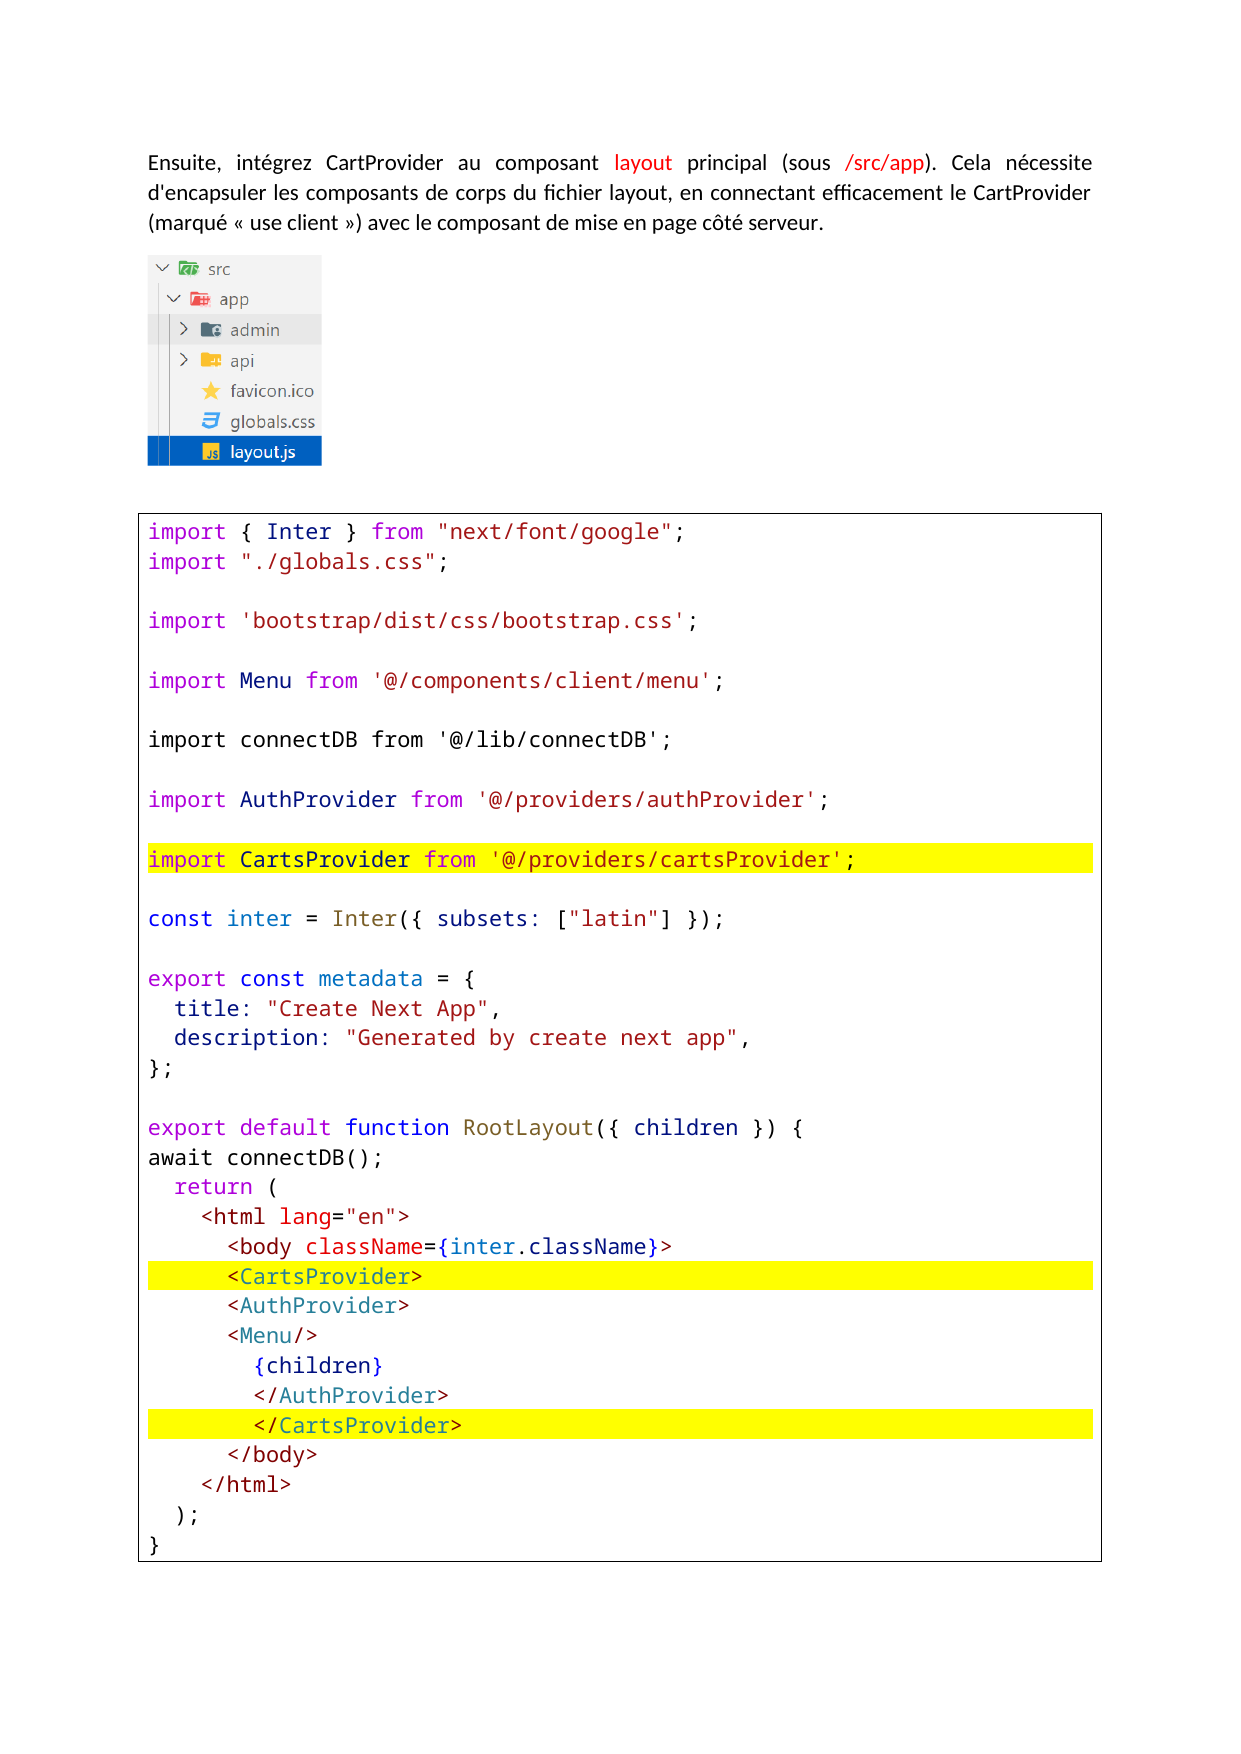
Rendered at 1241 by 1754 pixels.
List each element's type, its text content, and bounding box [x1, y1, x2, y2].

text <body className={inter.className}> [148, 1231, 1093, 1261]
text description: "Generated by create next app", [148, 1022, 1093, 1052]
text }; [148, 1052, 1093, 1082]
text ); [148, 1499, 1093, 1526]
text import CartsProvider from '@/providers/cartsProvider'; [148, 843, 1093, 873]
text </CartsProvider> [148, 1409, 1093, 1439]
text </AuthProvider> [148, 1380, 1093, 1409]
text title: "Create Next App", [148, 992, 1093, 1022]
text <Menu/> [148, 1320, 1093, 1350]
text export const metadata = { [148, 963, 1093, 992]
text } [139, 1526, 1101, 1561]
text import { Inter } from "next/font/google"; [139, 514, 1101, 546]
text import 'bootstrap/dist/css/bootstrap.css'; [148, 605, 1093, 635]
text Ensuite, intégrez CartProvider au composant layout principal (sous /src/app). Cela nécessite d'encapsuler les composants de corps du fichier layout, en connectant efficacement le CartProvider (marqué « use client ») avec le composant de mise en page côté serveur. [148, 148, 1093, 236]
text import AuthProvider from '@/providers/authProvider'; [148, 784, 1093, 814]
text return ( [148, 1171, 1093, 1201]
text import connectDB from '@/lib/connectDB'; [148, 724, 1093, 754]
text </body> [148, 1439, 1093, 1469]
text import Menu from '@/components/client/menu'; [148, 665, 1093, 694]
text import "./globals.css"; [148, 546, 1093, 575]
text </html> [148, 1469, 1093, 1499]
text await connectDB(); [148, 1141, 1093, 1171]
text {children} [148, 1350, 1093, 1380]
text export default function RootLayout({ children }) { [148, 1112, 1093, 1141]
text const inter = Inter({ subsets: ["latin"] }); [148, 903, 1093, 933]
text <CartsProvider> [148, 1261, 1093, 1290]
picture [147, 255, 322, 466]
text <html lang="en"> [148, 1201, 1093, 1231]
text <AuthProvider> [148, 1290, 1093, 1320]
